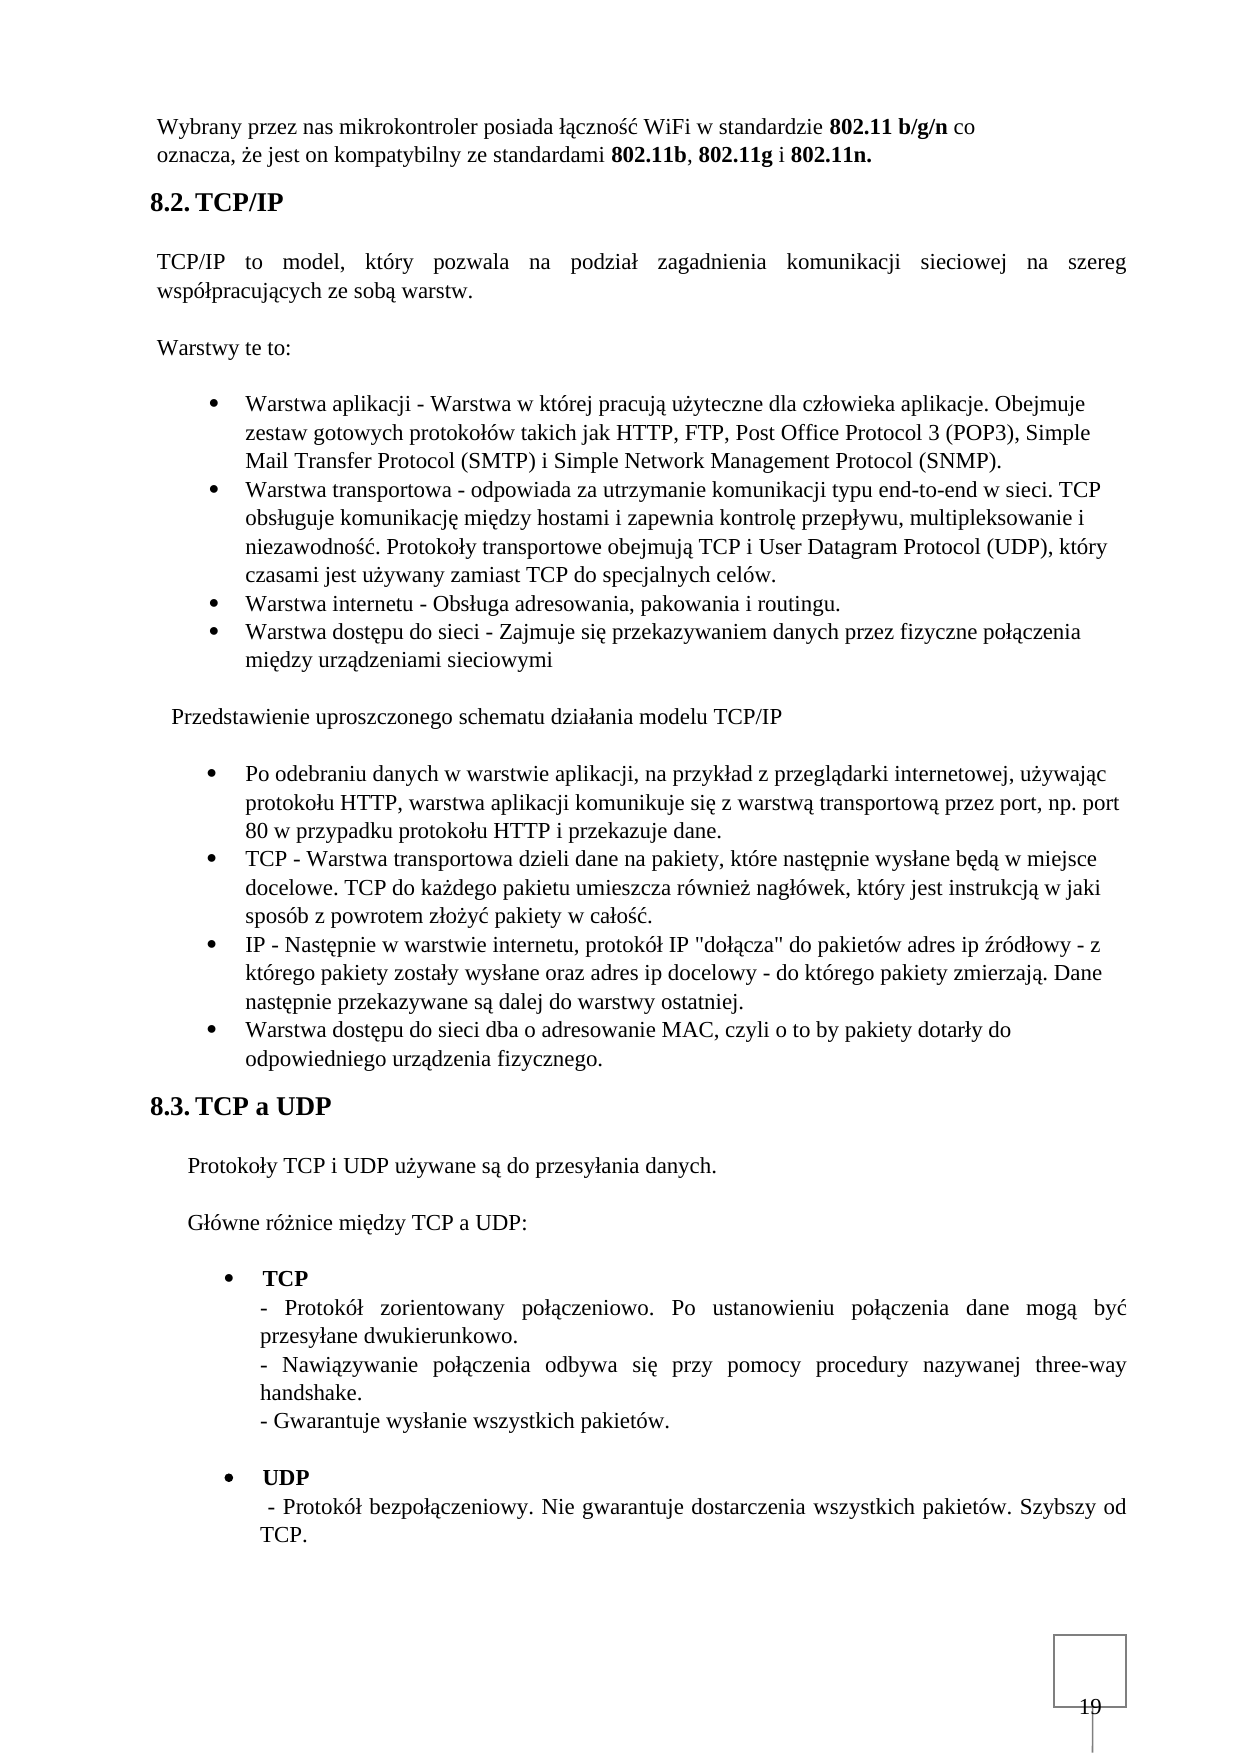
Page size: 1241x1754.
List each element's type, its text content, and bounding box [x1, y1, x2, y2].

list IP - Następnie w warstwie internetu, protokół IP "dołącza" do pakietów adres ip źródłowy - z którego pakiety zostały wysłane oraz adres ip docelowy - do którego pakiety zmierzają. Dane następnie przekazywane są dalej do warstwy ostatniej. [208, 931, 1128, 1014]
list Warstwa dostępu do sieci - Zajmuje się przekazywaniem danych przez fizyczne połączenia między urządzeniami sieciowymi [210, 618, 1128, 673]
list Warstwa transportowa - odpowiada za utrzymanie komunikacji typu end-to-end w sieci. TCP obsługuje komunikację między hostami i zapewnia kontrolę przepływu, multipleksowanie i niezawodność. Protokoły transportowe obejmują TCP i User Datagram Protocol (UDP), który czasami jest używany zamiast TCP do specjalnych celów. [210, 476, 1128, 587]
list oznacza, że jest on kompatybilny ze standardami 802.11b, 802.11g i 802.11n. [157, 141, 1128, 168]
list Warstwa dostępu do sieci dba o adresowanie MAC, czyli o to by pakiety dotarły do odpowiedniego urządzenia fizycznego. [208, 1016, 1128, 1071]
list Warstwy te to: [157, 334, 1128, 360]
list Główne różnice między TCP a UDP: [187, 1208, 1128, 1235]
list TCP/IP to model, który pozwala na podział zagadnienia komunikacji sieciowej na szereg współpracujących ze sobą warstw. [157, 248, 1128, 303]
subtitle TCP/IP [150, 186, 1128, 217]
list Wybrany przez nas mikrokontroler posiada łączność WiFi w standardzie 802.11 b/g/n co [157, 113, 1128, 139]
list Po odebraniu danych w warstwie aplikacji, na przykład z przeglądarki internetowej, używając protokołu HTTP, warstwa aplikacji komunikuje się z warstwą transportową przez port, np. port 80 w przypadku protokołu HTTP i przekazuje dane. [208, 760, 1128, 843]
list - Gwarantuje wysłanie wszystkich pakietów. [260, 1408, 1128, 1434]
list - Protokół bezpołączeniowy. Nie gwarantuje dostarczenia wszystkich pakietów. Szybszy od TCP. [260, 1493, 1128, 1548]
list Warstwa internetu - Obsługa adresowania, pakowania i routingu. [210, 589, 1128, 616]
list UDP [225, 1464, 1128, 1491]
subtitle TCP a UDP [150, 1090, 1128, 1121]
list - Protokół zorientowany połączeniowo. Po ustanowieniu połączenia dane mogą być przesyłane dwukierunkowo. [260, 1294, 1128, 1349]
list TCP [225, 1265, 1128, 1292]
list Przedstawienie uproszczonego schematu działania modelu TCP/IP [171, 703, 1128, 730]
list - Nawiązywanie połączenia odbywa się przy pomocy procedury nazywanej three-way handshake. [260, 1351, 1128, 1406]
list Protokoły TCP i UDP używane są do przesyłania danych. [187, 1152, 1128, 1178]
list Warstwa aplikacji - Warstwa w której pracują użyteczne dla człowieka aplikacje. Obejmuje zestaw gotowych protokołów takich jak HTTP, FTP, Post Office Protocol 3 (POP3), Simple Mail Transfer Protocol (SMTP) i Simple Network Management Protocol (SNMP). [210, 391, 1128, 474]
list TCP - Warstwa transportowa dzieli dane na pakiety, które następnie wysłane będą w miejsce docelowe. TCP do każdego pakietu umieszcza również nagłówek, który jest instrukcją w jaki sposób z powrotem złożyć pakiety w całość. [208, 846, 1128, 929]
